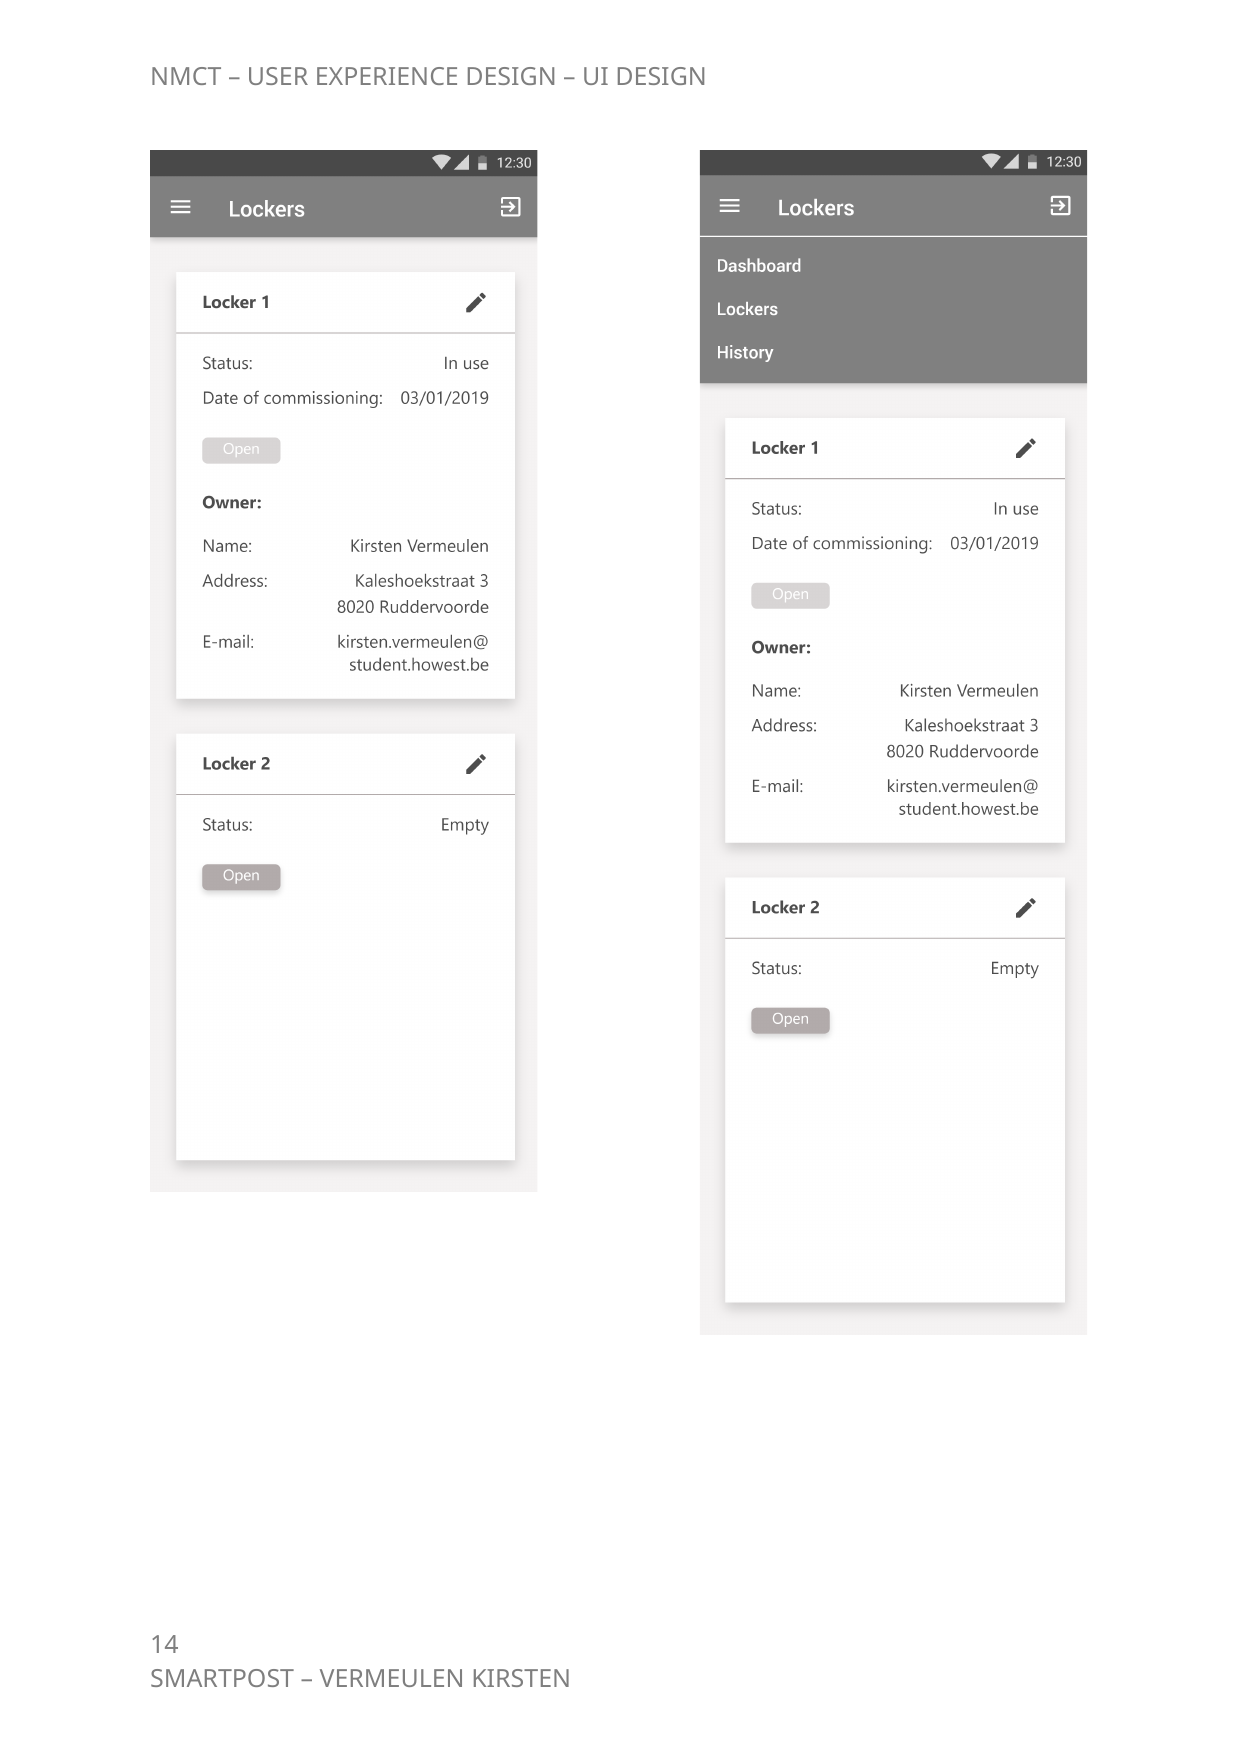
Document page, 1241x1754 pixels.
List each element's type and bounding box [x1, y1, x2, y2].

picture [699, 150, 1088, 1333]
picture [150, 150, 538, 1191]
